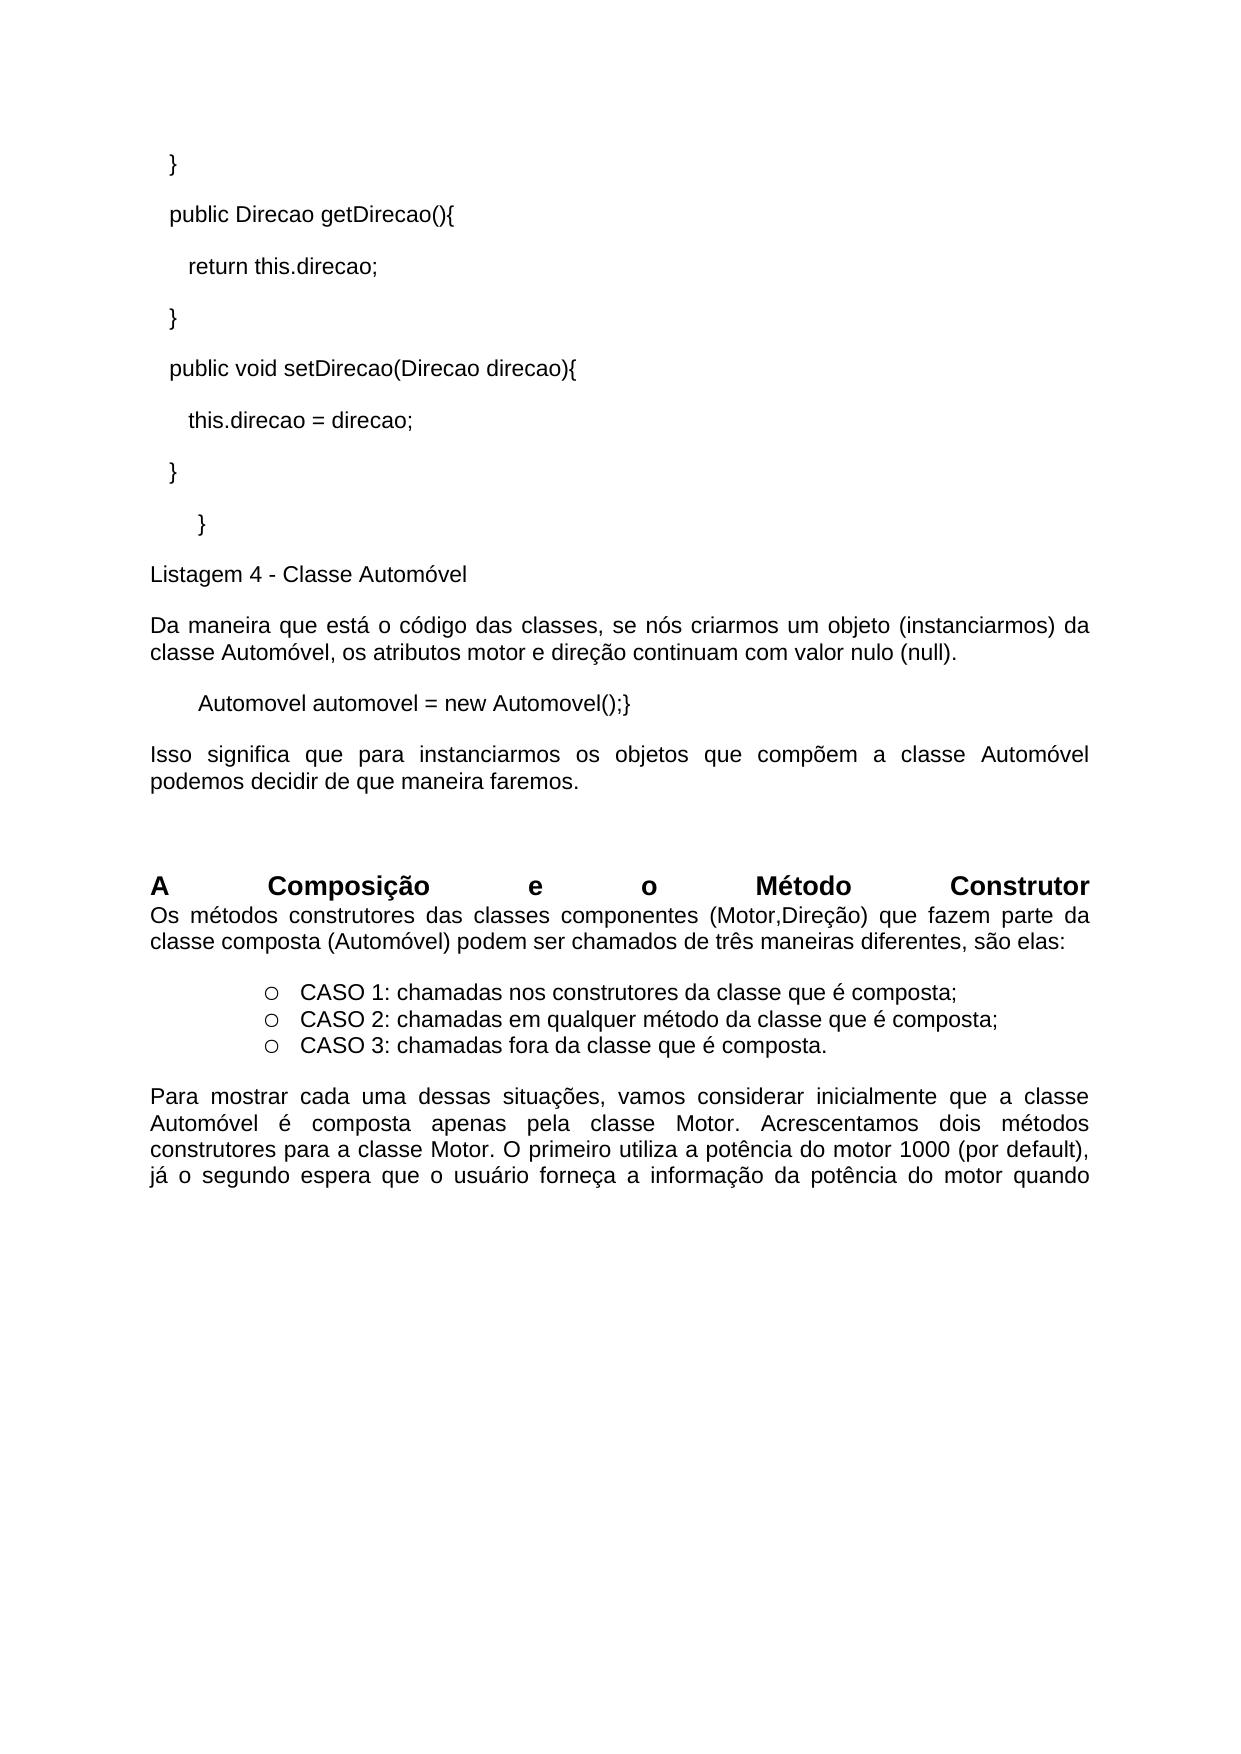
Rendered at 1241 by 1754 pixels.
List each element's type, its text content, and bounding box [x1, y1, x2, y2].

text this.direcao = direcao; [150, 407, 1090, 433]
text public Direcao getDirecao(){ [150, 201, 1090, 228]
text } [198, 509, 1090, 536]
text } [150, 458, 1090, 484]
list CASO 3: chamadas fora da classe que é composta. [262, 1032, 1090, 1058]
text A Composição e o Método Construtor Os métodos construtores das classes componentes (Motor,Direção) que fazem parte da classe composta (Automóvel) podem ser chamados de três maneiras diferentes, são elas: [150, 870, 1090, 954]
text Isso significa que para instanciarmos os objetos que compõem a classe Automóvel podemos decidir de que maneira faremos. [150, 741, 1090, 794]
text Listagem 4 - Classe Automóvel [150, 561, 1090, 587]
text } [150, 150, 1090, 176]
list CASO 2: chamadas em qualquer método da classe que é composta; [262, 1006, 1090, 1032]
text Para mostrar cada uma dessas situações, vamos considerar inicialmente que a classe Automóvel é composta apenas pela classe Motor. Acrescentamos dois métodos construtores para a classe Motor. O primeiro utiliza a potência do motor 1000 (por default), já o segundo espera que o usuário forneça a informação da potência do motor quando criado o objeto Motor, veja a Listagem 5. [150, 1083, 1090, 1189]
text Da maneira que está o código das classes, se nós criarmos um objeto (instanciarmos) da classe Automóvel, os atributos motor e direção continuam com valor nulo (null). [150, 612, 1090, 665]
text public void setDirecao(Direcao direcao){ [150, 355, 1090, 382]
text return this.direcao; [150, 253, 1090, 279]
text } [150, 304, 1090, 330]
list CASO 1: chamadas nos construtores da classe que é composta; [262, 979, 1090, 1006]
text Automovel automovel = new Automovel();} [198, 690, 1090, 716]
